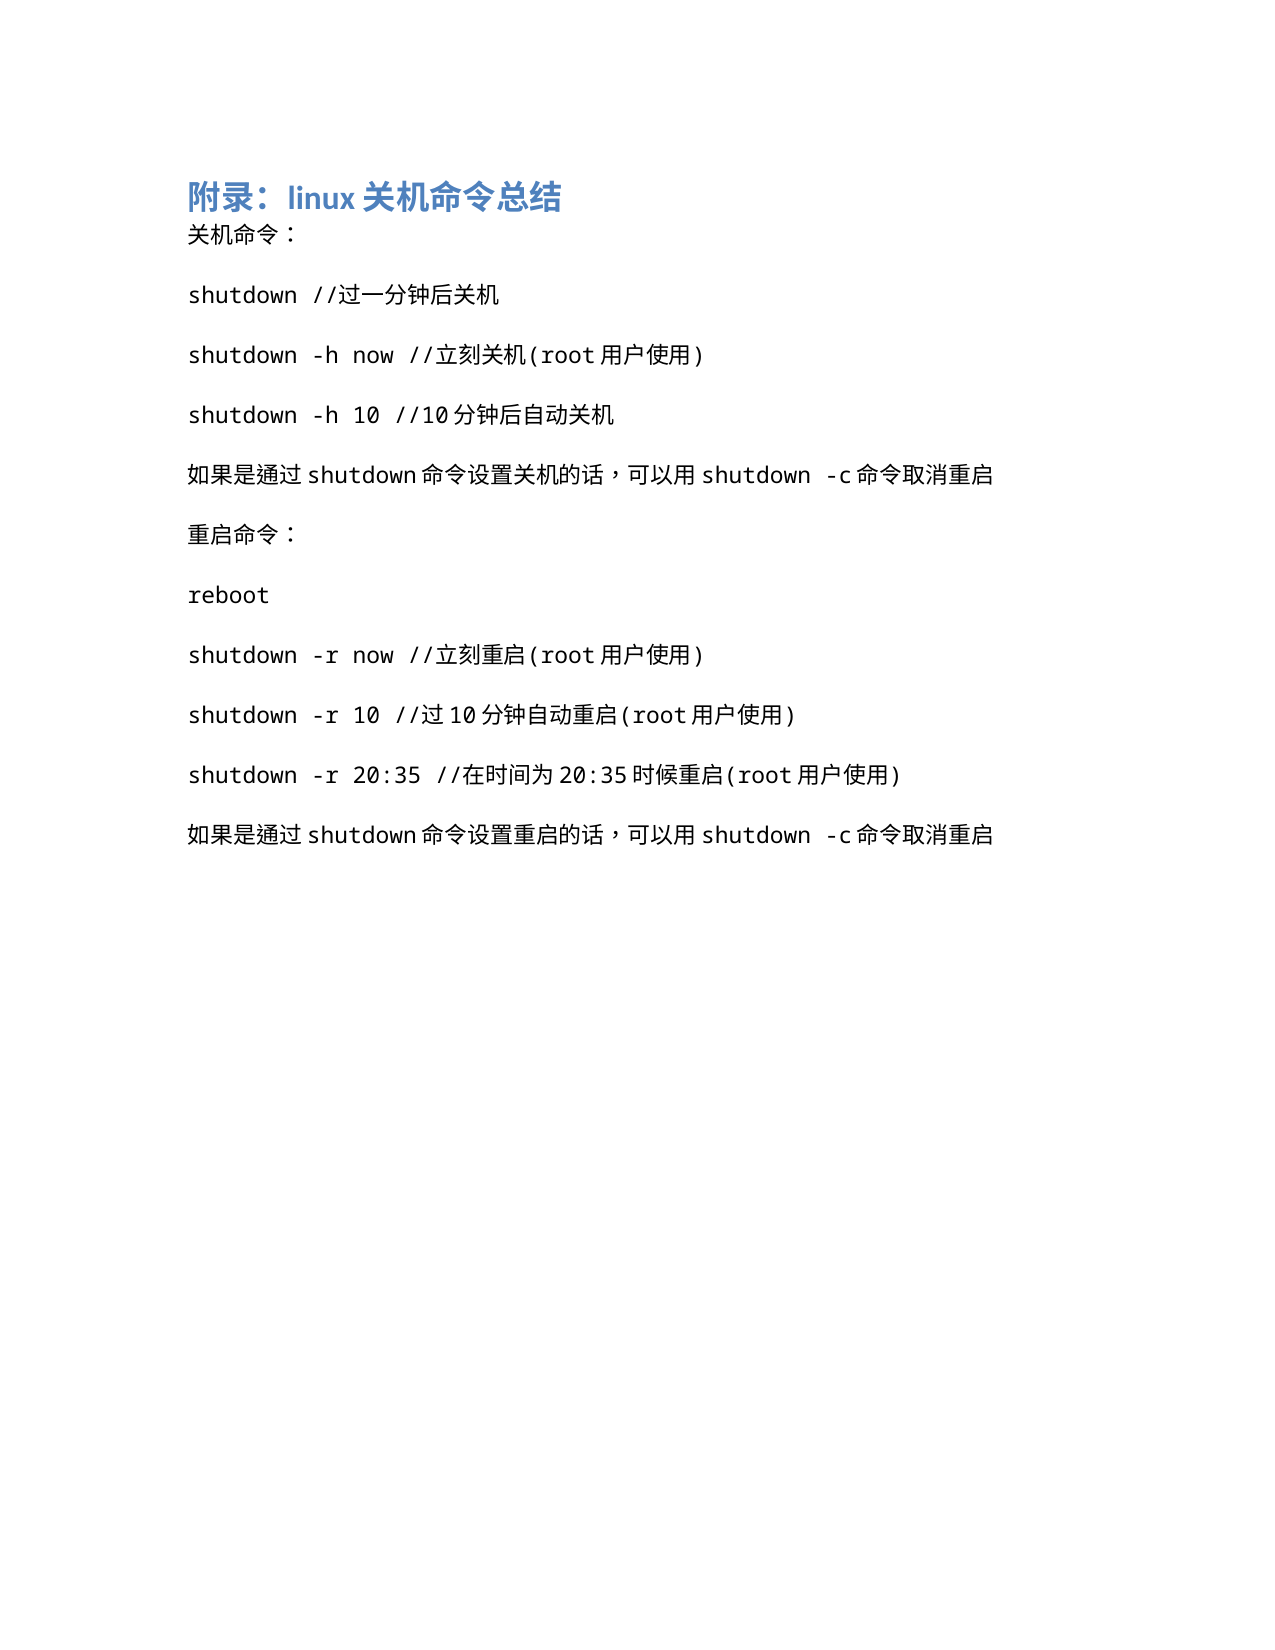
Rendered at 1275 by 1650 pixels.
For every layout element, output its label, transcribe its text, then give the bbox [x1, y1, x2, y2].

text 关机命令： shutdown //过一分钟后关机 shutdown -h now //立刻关机(root用户使用) shutdown -h 10 //10分钟后自动关机 如果是通过shutdown命令设置关机的话，可以用shutdown -c命令取消重启 重启命令： reboot shutdown -r now //立刻重启(root用户使用) shutdown -r 10 //过10分钟自动重启(root用户使用) shutdown -r 20:35 //在时间为20:35时候重启(root用户使用) 如果是通过shutdown命令设置重启的话，可以用shutdown -c命令取消重启 [187, 219, 1087, 850]
subtitle 附录：linux 关机命令总结 [187, 171, 1087, 219]
